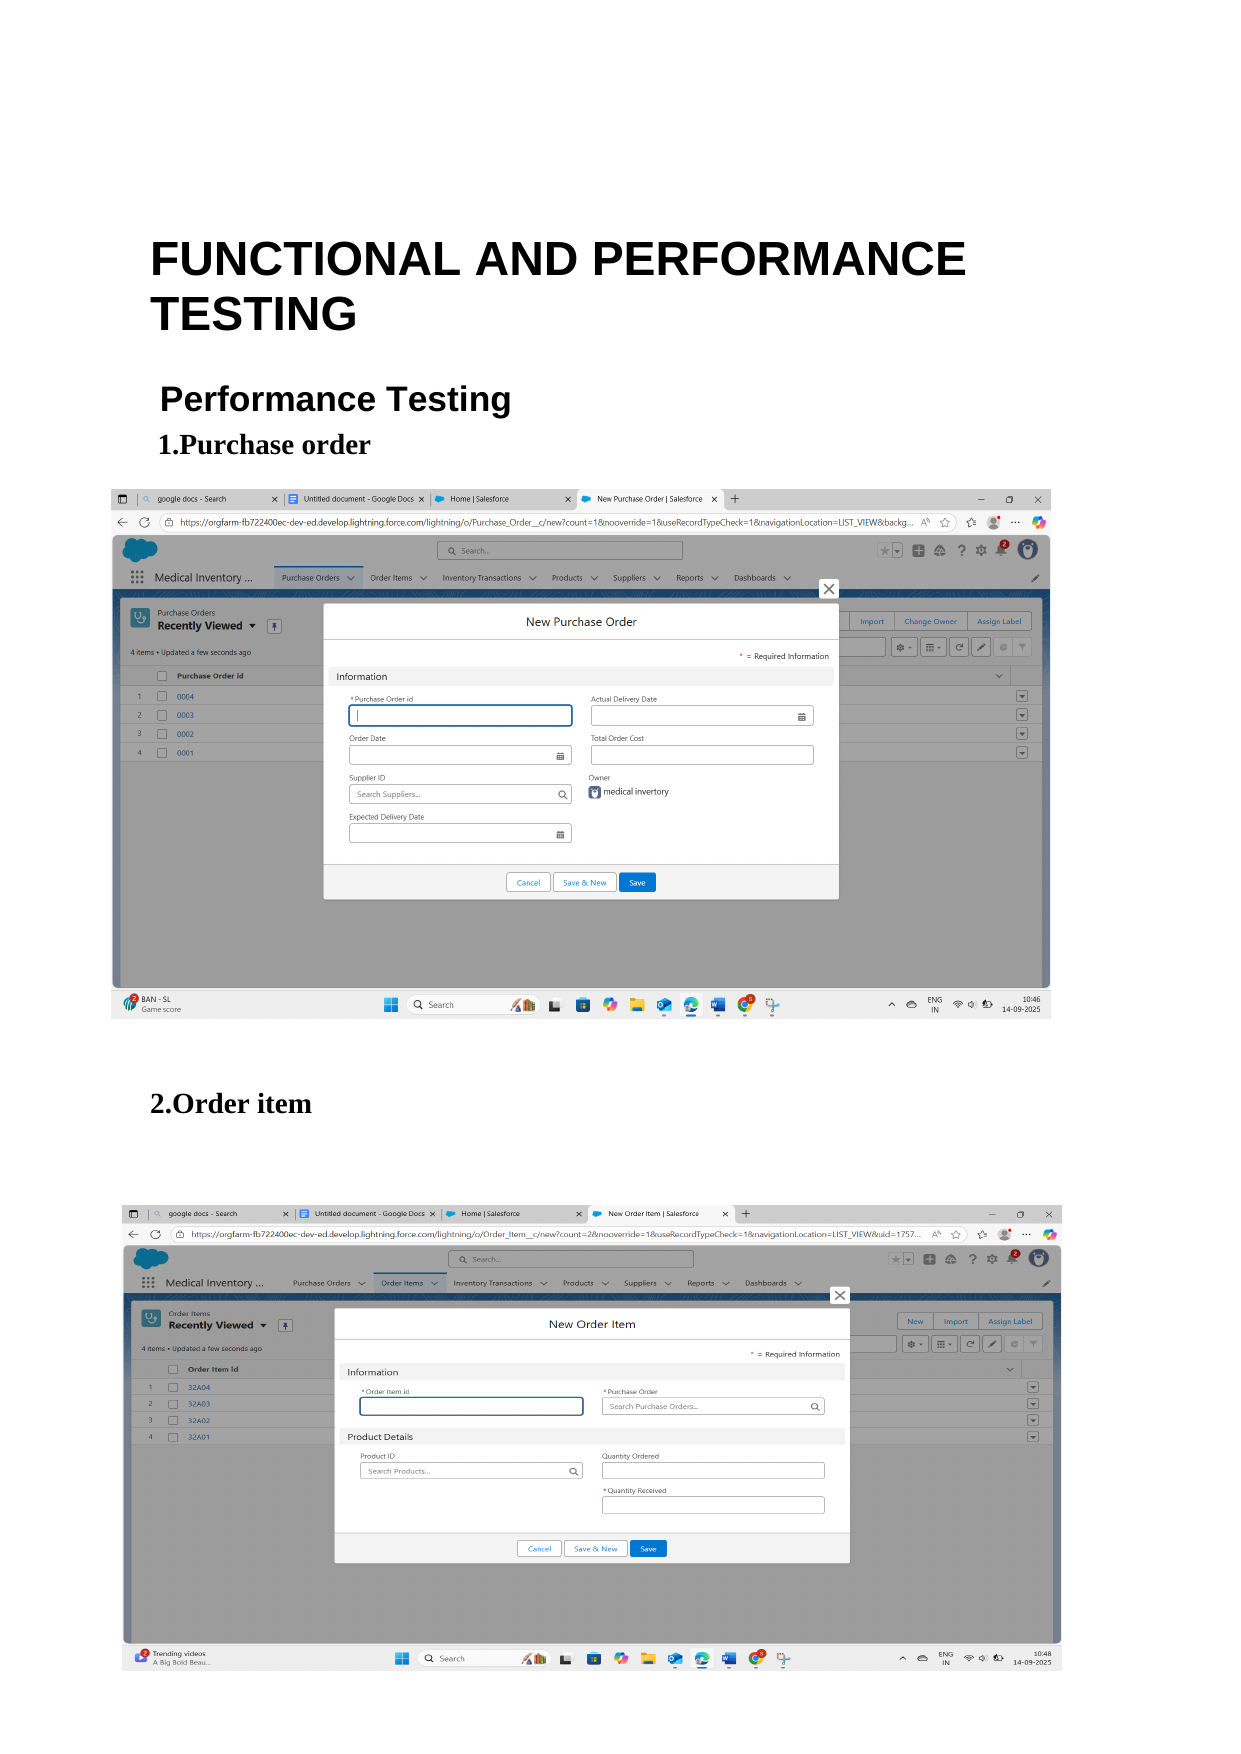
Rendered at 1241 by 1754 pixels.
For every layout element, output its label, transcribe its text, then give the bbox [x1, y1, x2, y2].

text 2.Order item [150, 1086, 1078, 1119]
subtitle FUNCTIONAL AND PERFORMANCE TESTING [150, 230, 1078, 340]
picture [121, 1205, 1063, 1671]
picture [111, 489, 1052, 1019]
subtitle Performance Testing [150, 378, 1078, 419]
text 1.Purchase order [150, 427, 1078, 461]
